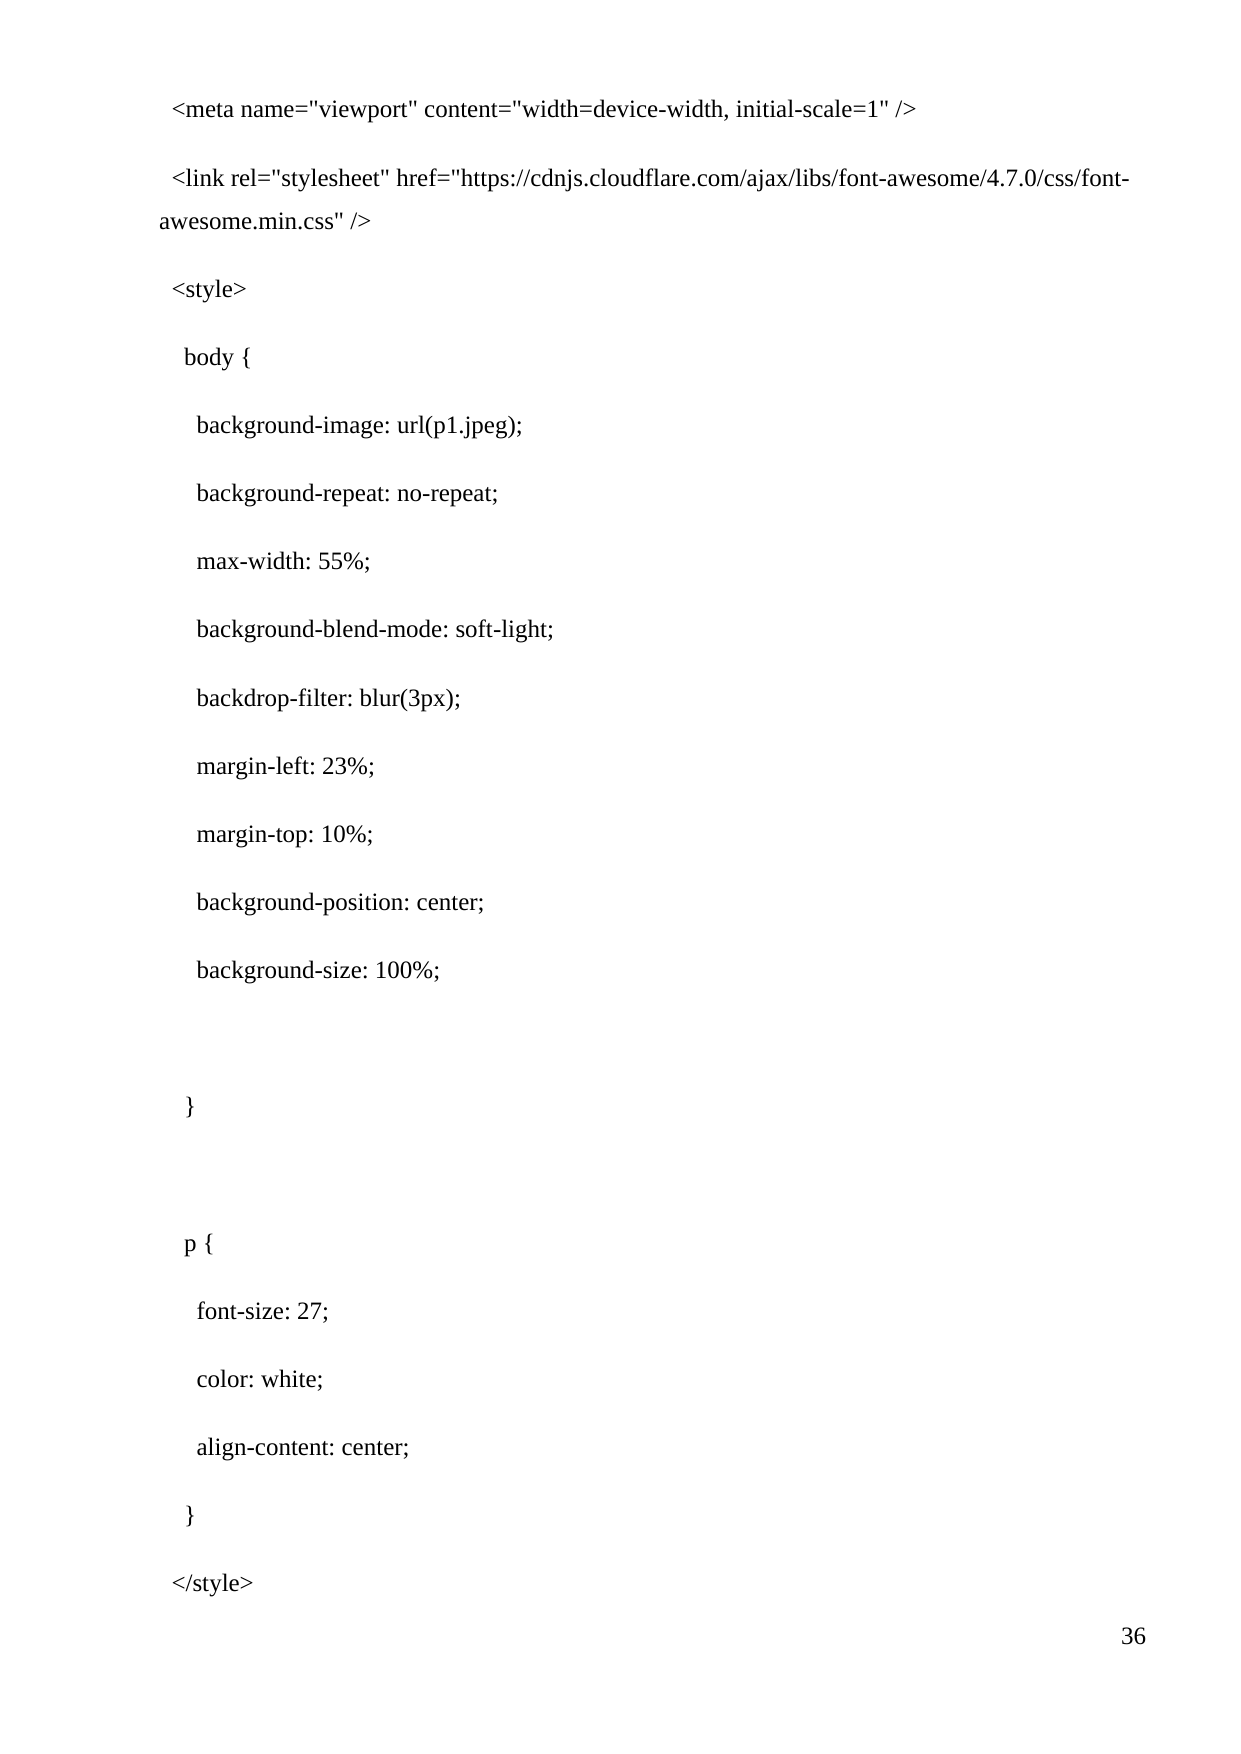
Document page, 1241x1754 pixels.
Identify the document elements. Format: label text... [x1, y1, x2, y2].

text <link rel="stylesheet" href="https://cdnjs.cloudflare.com/ajax/libs/font-awesome/4.7.0/css/font-awesome.min.css" /> [159, 163, 1146, 234]
text p { [159, 1228, 1146, 1256]
text margin-top: 10%; [159, 819, 1146, 848]
text align-content: center; [159, 1432, 1146, 1461]
text background-image: url(p1.jpeg); [159, 410, 1146, 439]
text font-size: 27; [159, 1296, 1146, 1324]
text body { [159, 342, 1146, 371]
text <style> [159, 274, 1146, 303]
text backdrop-filter: blur(3px); [159, 683, 1146, 711]
text background-repeat: no-repeat; [159, 478, 1146, 507]
text background-size: 100%; [159, 955, 1146, 984]
text background-blend-mode: soft-light; [159, 614, 1146, 643]
text </style> [159, 1568, 1146, 1597]
text max-width: 55%; [159, 546, 1146, 575]
text margin-left: 23%; [159, 751, 1146, 779]
text color: white; [159, 1364, 1146, 1393]
text } [159, 1091, 1146, 1120]
text background-position: center; [159, 887, 1146, 916]
text <meta name="viewport" content="width=device-width, initial-scale=1" /> [159, 94, 1146, 123]
text } [159, 1500, 1146, 1529]
